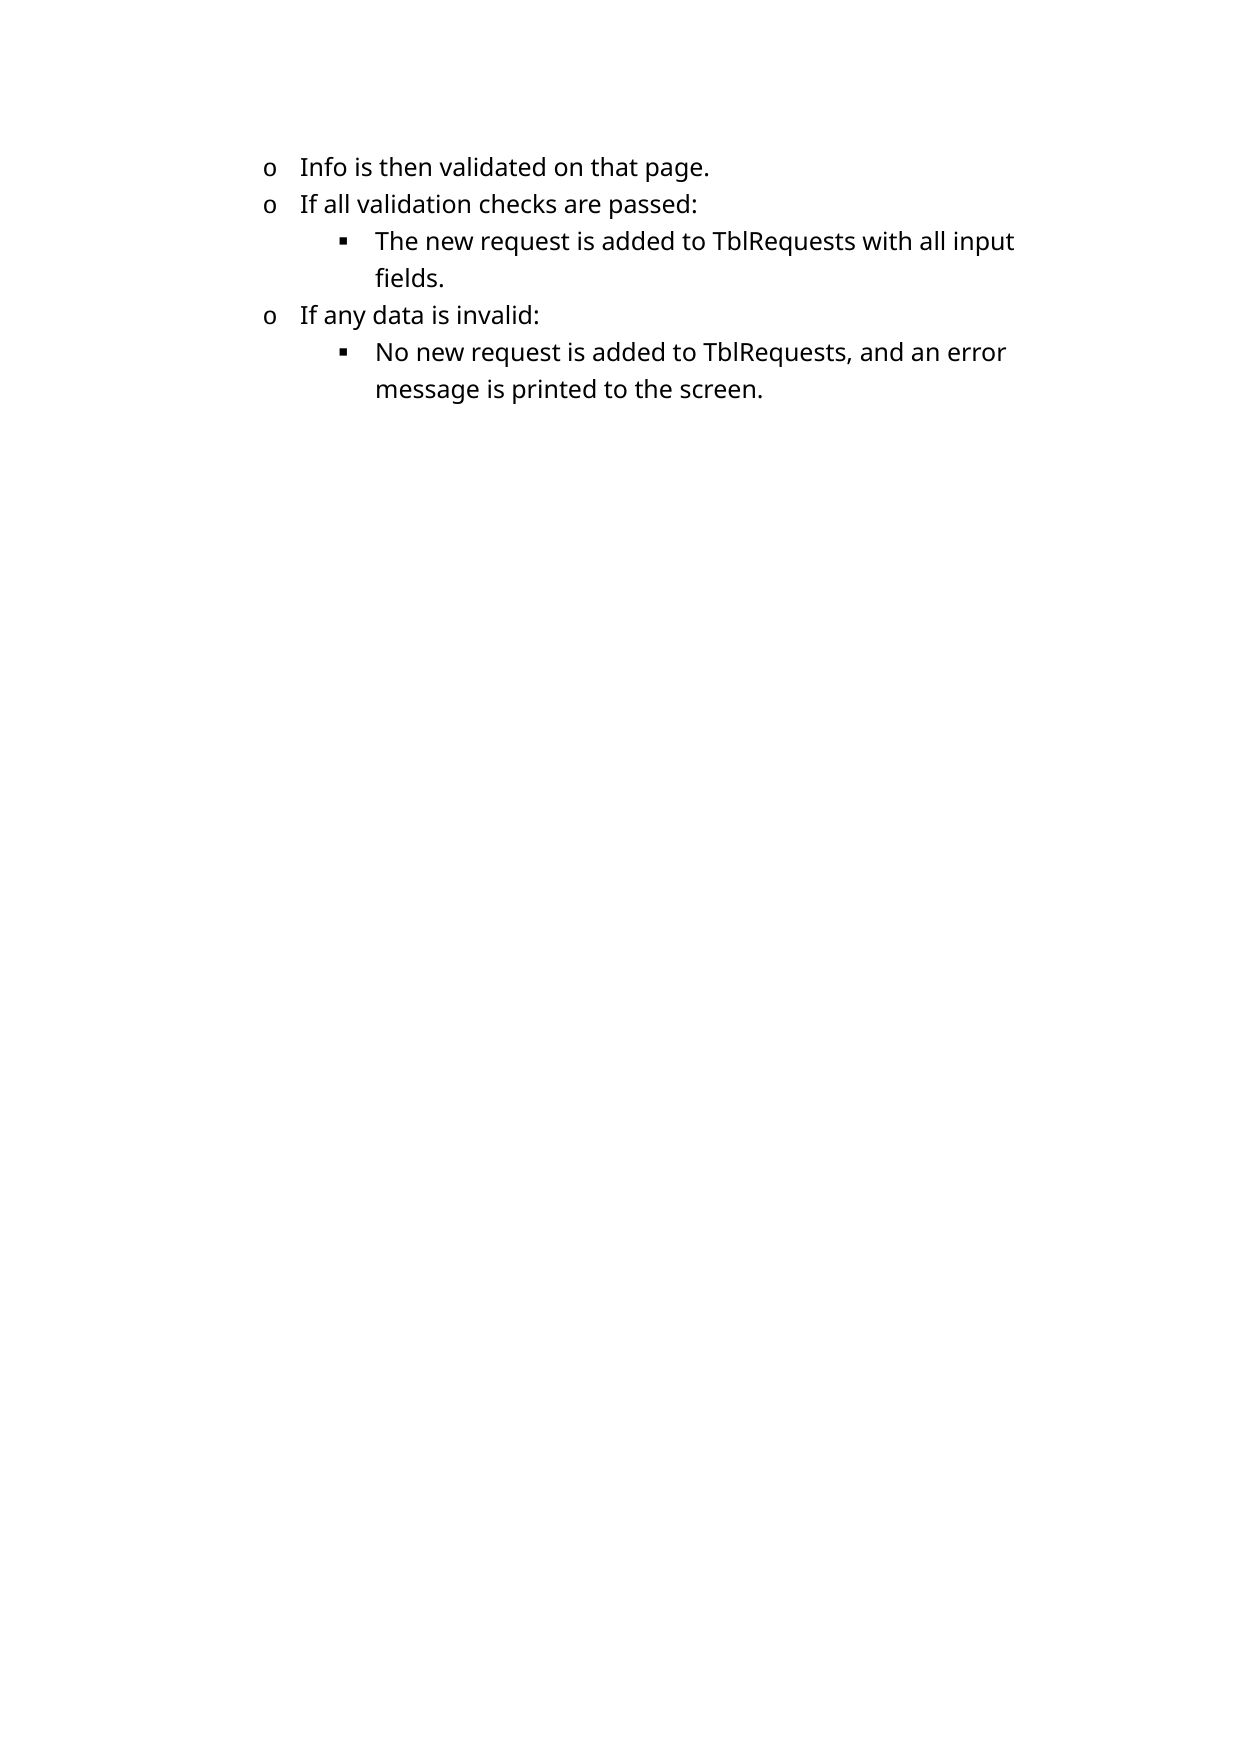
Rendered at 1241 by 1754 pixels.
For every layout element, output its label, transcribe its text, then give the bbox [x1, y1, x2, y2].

list No new request is added to TblRequests, and an error message is printed to the screen. [337, 334, 1090, 405]
list The new request is added to TblRequests with all input fields. [337, 224, 1090, 295]
list If all validation checks are passed: [262, 187, 1090, 221]
list If any data is invalid: [262, 297, 1090, 332]
list Info is then validated on that page. [262, 150, 1090, 184]
